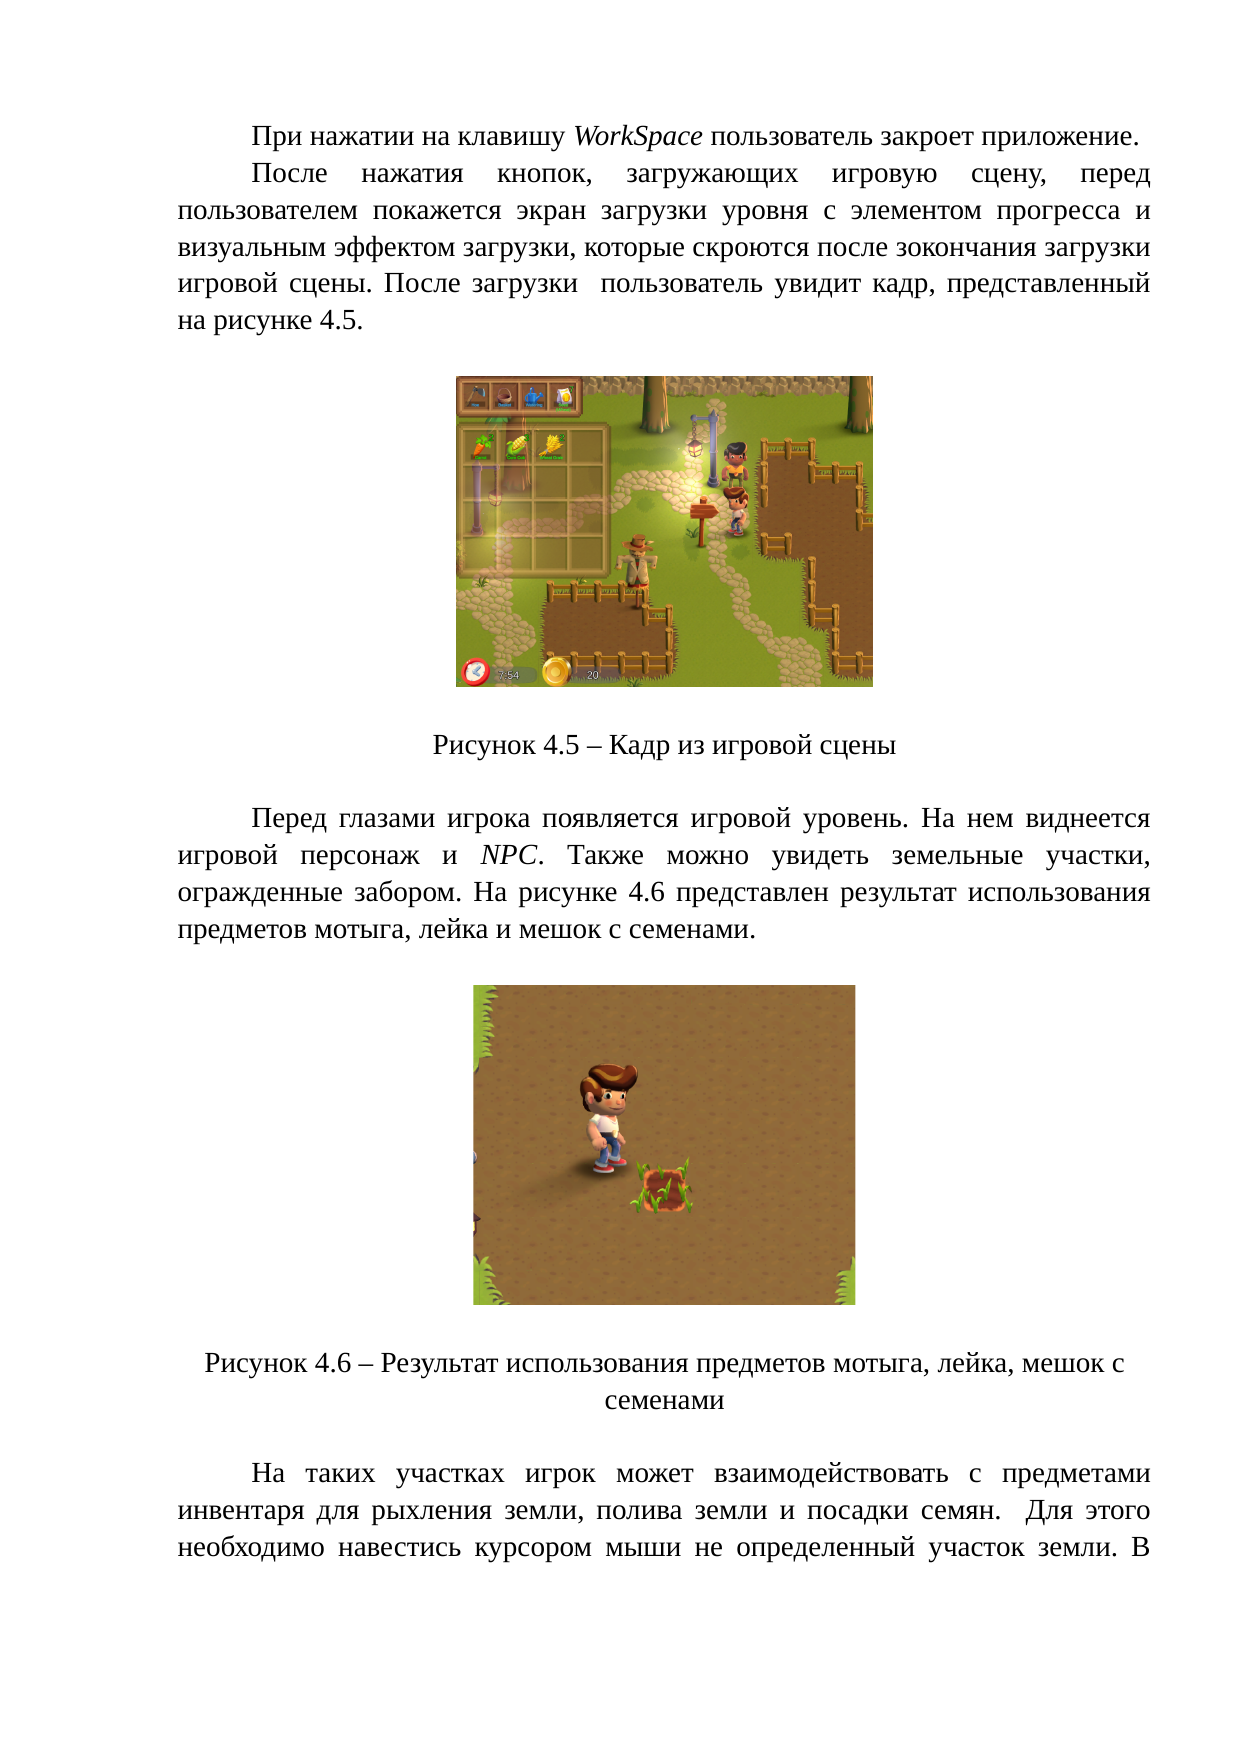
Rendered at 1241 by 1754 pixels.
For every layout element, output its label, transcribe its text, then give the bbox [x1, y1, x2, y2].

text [177, 1456, 1152, 1563]
text Рисунок 4.6 – Результат использования предметов мотыга, лейка, мешок с семенами [177, 1345, 1152, 1415]
text Перед глазами игрока появляется игровой уровень. На нем виднеется игровой персонаж и NPC. Также можно увидеть земельные участки, огражденные забором. На рисунке 4.6 представлен результат использования предметов мотыга, лейка и мешок с семенами. [177, 801, 1152, 945]
picture [473, 985, 856, 1305]
text При нажатии на клавишу WorkSpace пользователь закроет приложение. [177, 118, 1152, 152]
picture [456, 376, 873, 687]
text Рисунок 4.5 – Кадр из игровой сцены [177, 727, 1152, 760]
text После нажатия кнопок, загружающих игровую сцену, перед пользователем покажется экран загрузки уровня с элементом прогресса и визуальным эффектом загрузки, которые скроются после зокончания загрузки игровой сцены. После загрузки пользователь увидит кадр, представленный на рисунке 4.5. [177, 155, 1152, 336]
